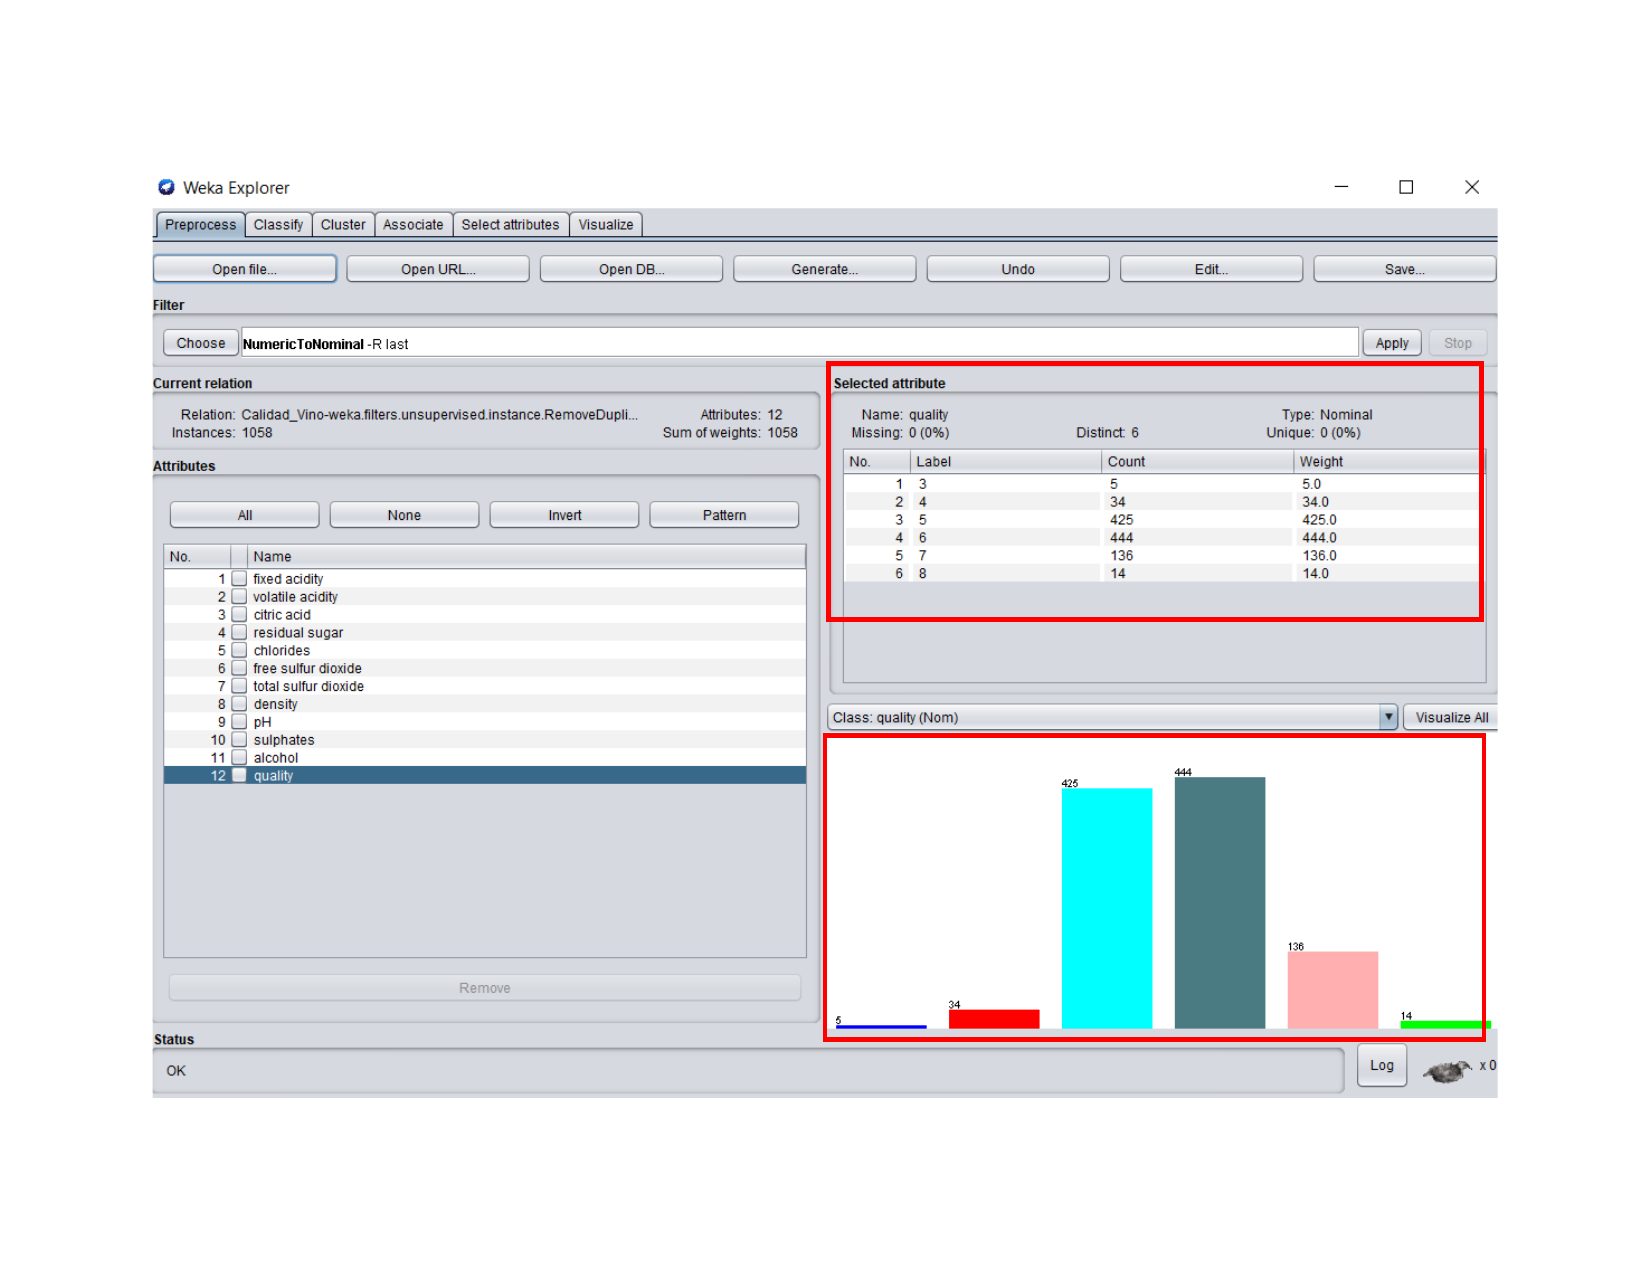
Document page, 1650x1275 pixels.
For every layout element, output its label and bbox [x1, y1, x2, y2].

picture [152, 177, 1498, 1098]
